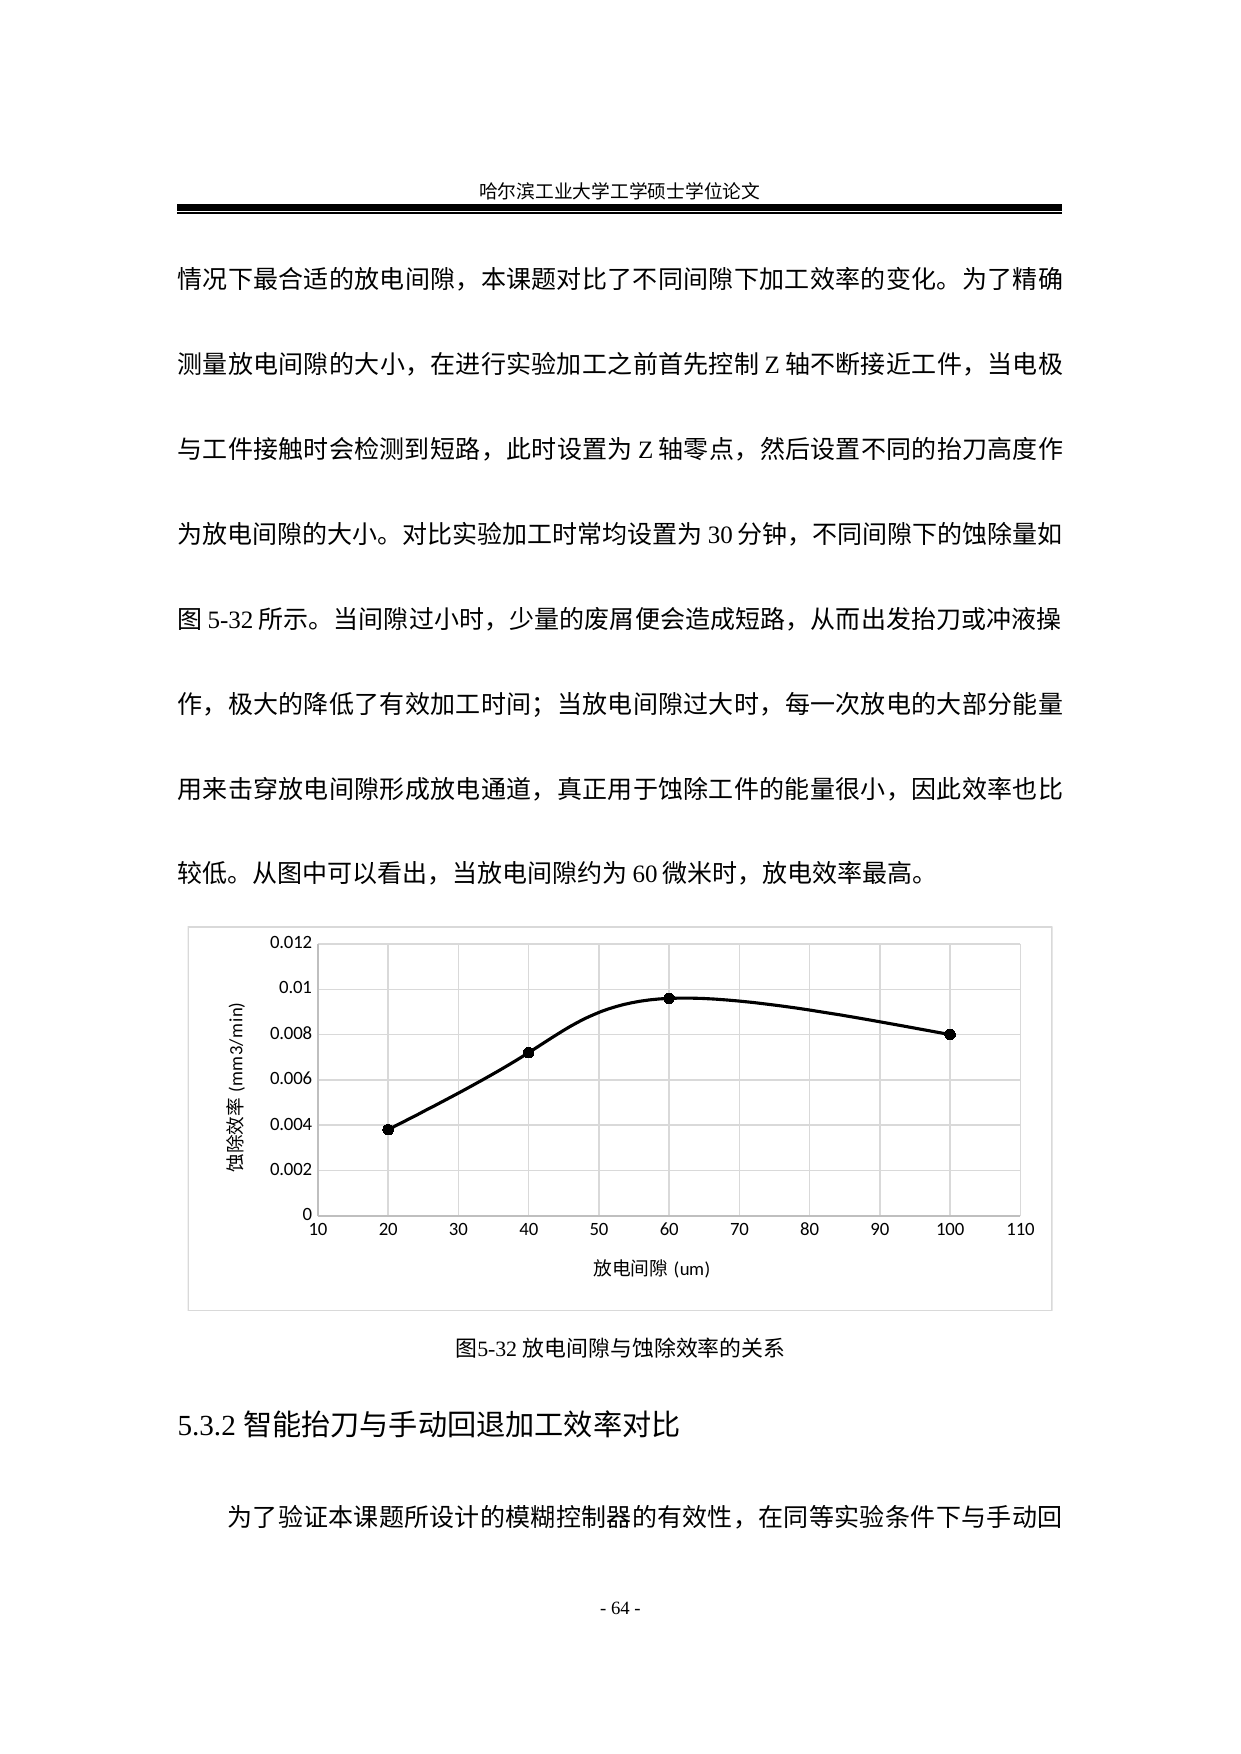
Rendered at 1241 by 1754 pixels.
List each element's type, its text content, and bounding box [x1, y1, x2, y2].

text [177, 1482, 1063, 1550]
subtitle 智能抬刀与手动回退加工效率对比 [177, 1389, 1063, 1457]
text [177, 244, 1063, 906]
